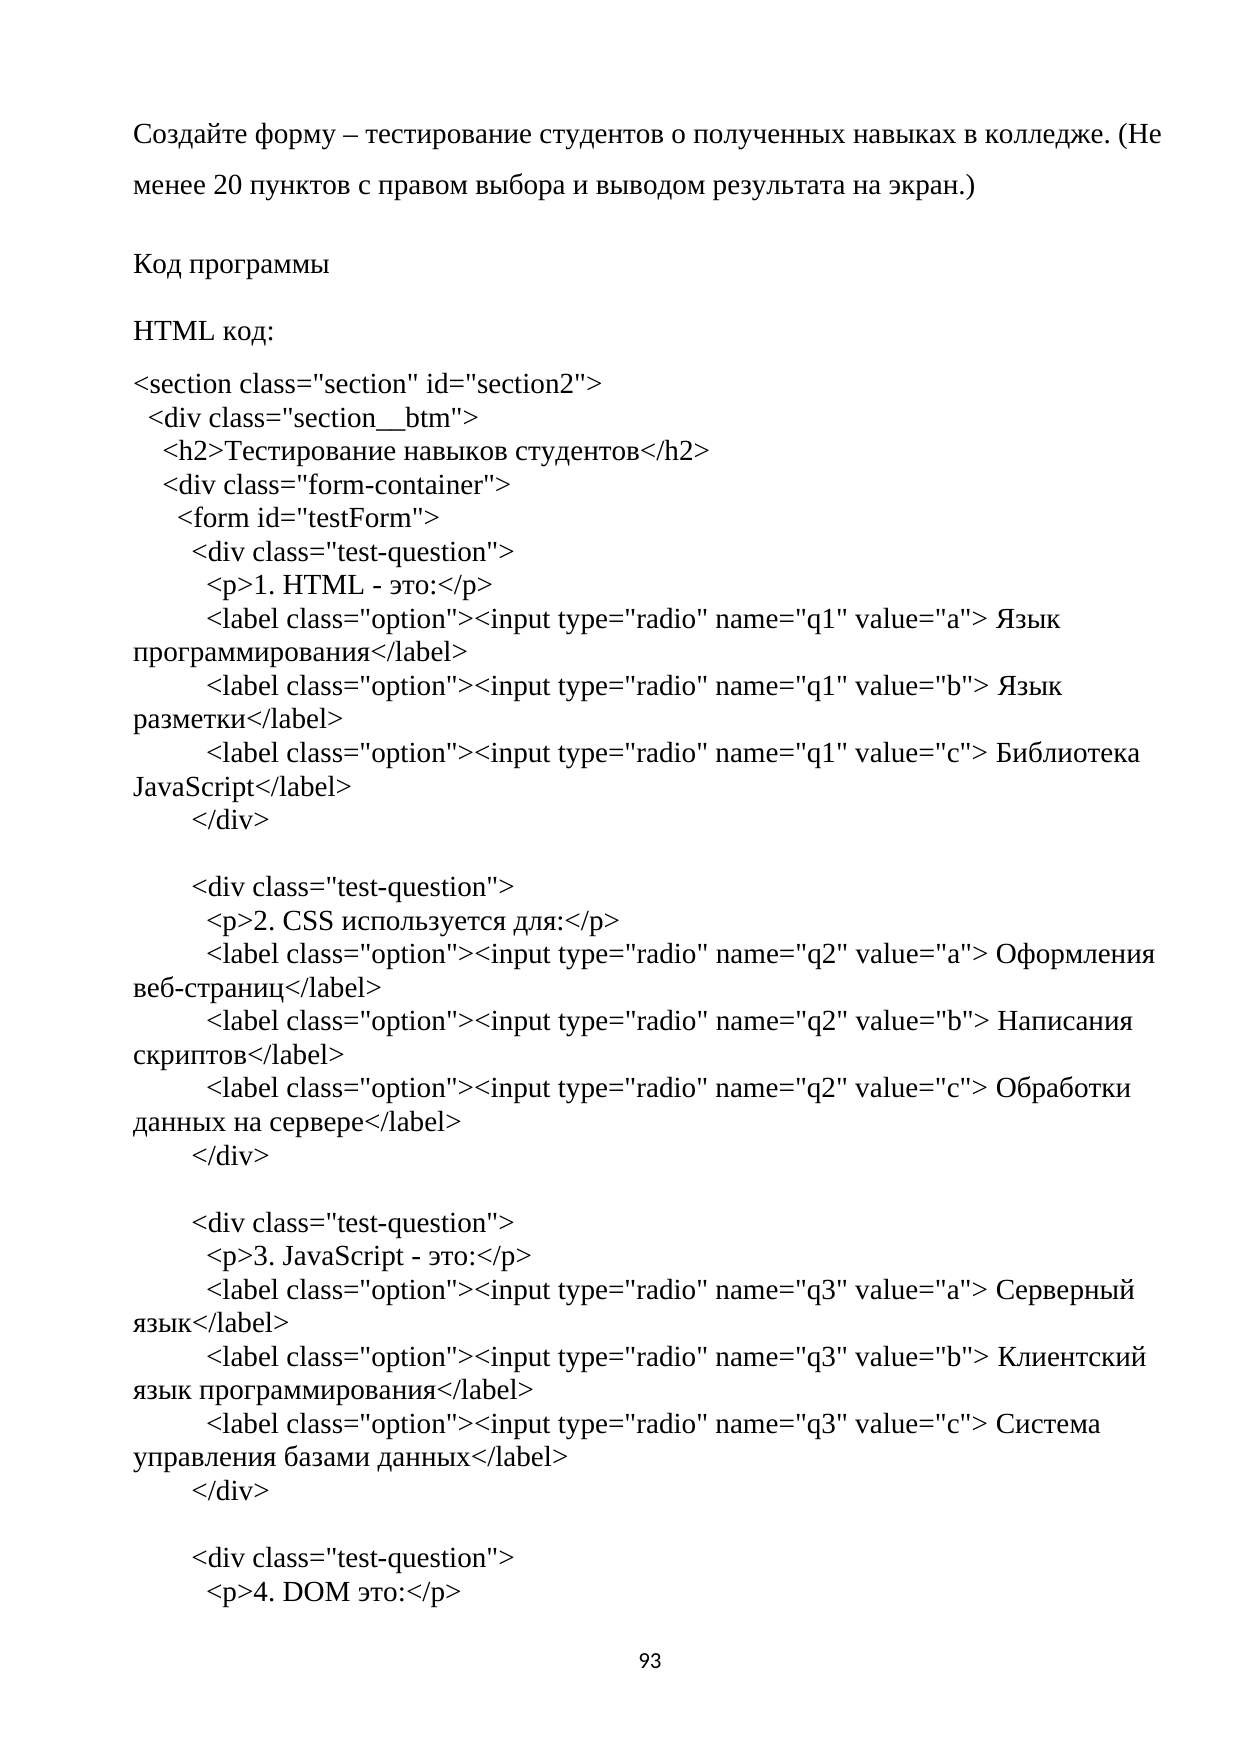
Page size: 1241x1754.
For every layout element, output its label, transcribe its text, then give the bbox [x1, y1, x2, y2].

text </div> [133, 1138, 1166, 1171]
text <label class="option"><input type="radio" name="q2" value="c"> Обработки данных на сервере</label> [133, 1071, 1166, 1138]
text <label class="option"><input type="radio" name="q1" value="c"> Библиотека JavaScript</label> [133, 735, 1166, 802]
text <label class="option"><input type="radio" name="q3" value="b"> Клиентский язык программирования</label> [133, 1339, 1166, 1406]
text <label class="option"><input type="radio" name="q2" value="b"> Написания скриптов</label> [133, 1003, 1166, 1071]
text <div class="test-question"> [133, 1540, 1166, 1574]
text <p>3. JavaScript - это:</p> [133, 1238, 1166, 1272]
text <p>1. HTML - это:</p> [133, 567, 1166, 601]
text Код программы [133, 246, 1166, 280]
text <label class="option"><input type="radio" name="q3" value="c"> Система управления базами данных</label> [133, 1406, 1166, 1473]
text </div> [133, 1473, 1166, 1507]
text <div class="test-question"> [133, 1205, 1166, 1238]
text <h2>Тестирование навыков студентов</h2> [133, 433, 1166, 467]
text <label class="option"><input type="radio" name="q1" value="a"> Язык программирования</label> [133, 601, 1166, 668]
text HTML код: [133, 313, 1166, 347]
text <label class="option"><input type="radio" name="q2" value="a"> Оформления веб-страниц</label> [133, 936, 1166, 1003]
text <section class="section" id="section2"> [133, 366, 1166, 400]
text <div class="section__btm"> [133, 400, 1166, 433]
text <label class="option"><input type="radio" name="q3" value="a"> Серверный язык</label> [133, 1272, 1166, 1339]
text <div class="test-question"> [133, 534, 1166, 567]
text <div class="form-container"> [133, 467, 1166, 500]
text Создайте форму – тестирование студентов о полученных навыках в колледже. (Не менее 20 пунктов с правом выбора и выводом результата на экран.) [133, 117, 1166, 201]
text </div> [133, 802, 1166, 836]
text <div class="test-question"> [133, 869, 1166, 903]
text <p>2. CSS используется для:</p> [133, 903, 1166, 936]
text <form id="testForm"> [133, 500, 1166, 534]
text <label class="option"><input type="radio" name="q1" value="b"> Язык разметки</label> [133, 668, 1166, 735]
text <p>4. DOM это:</p> [133, 1574, 1166, 1607]
